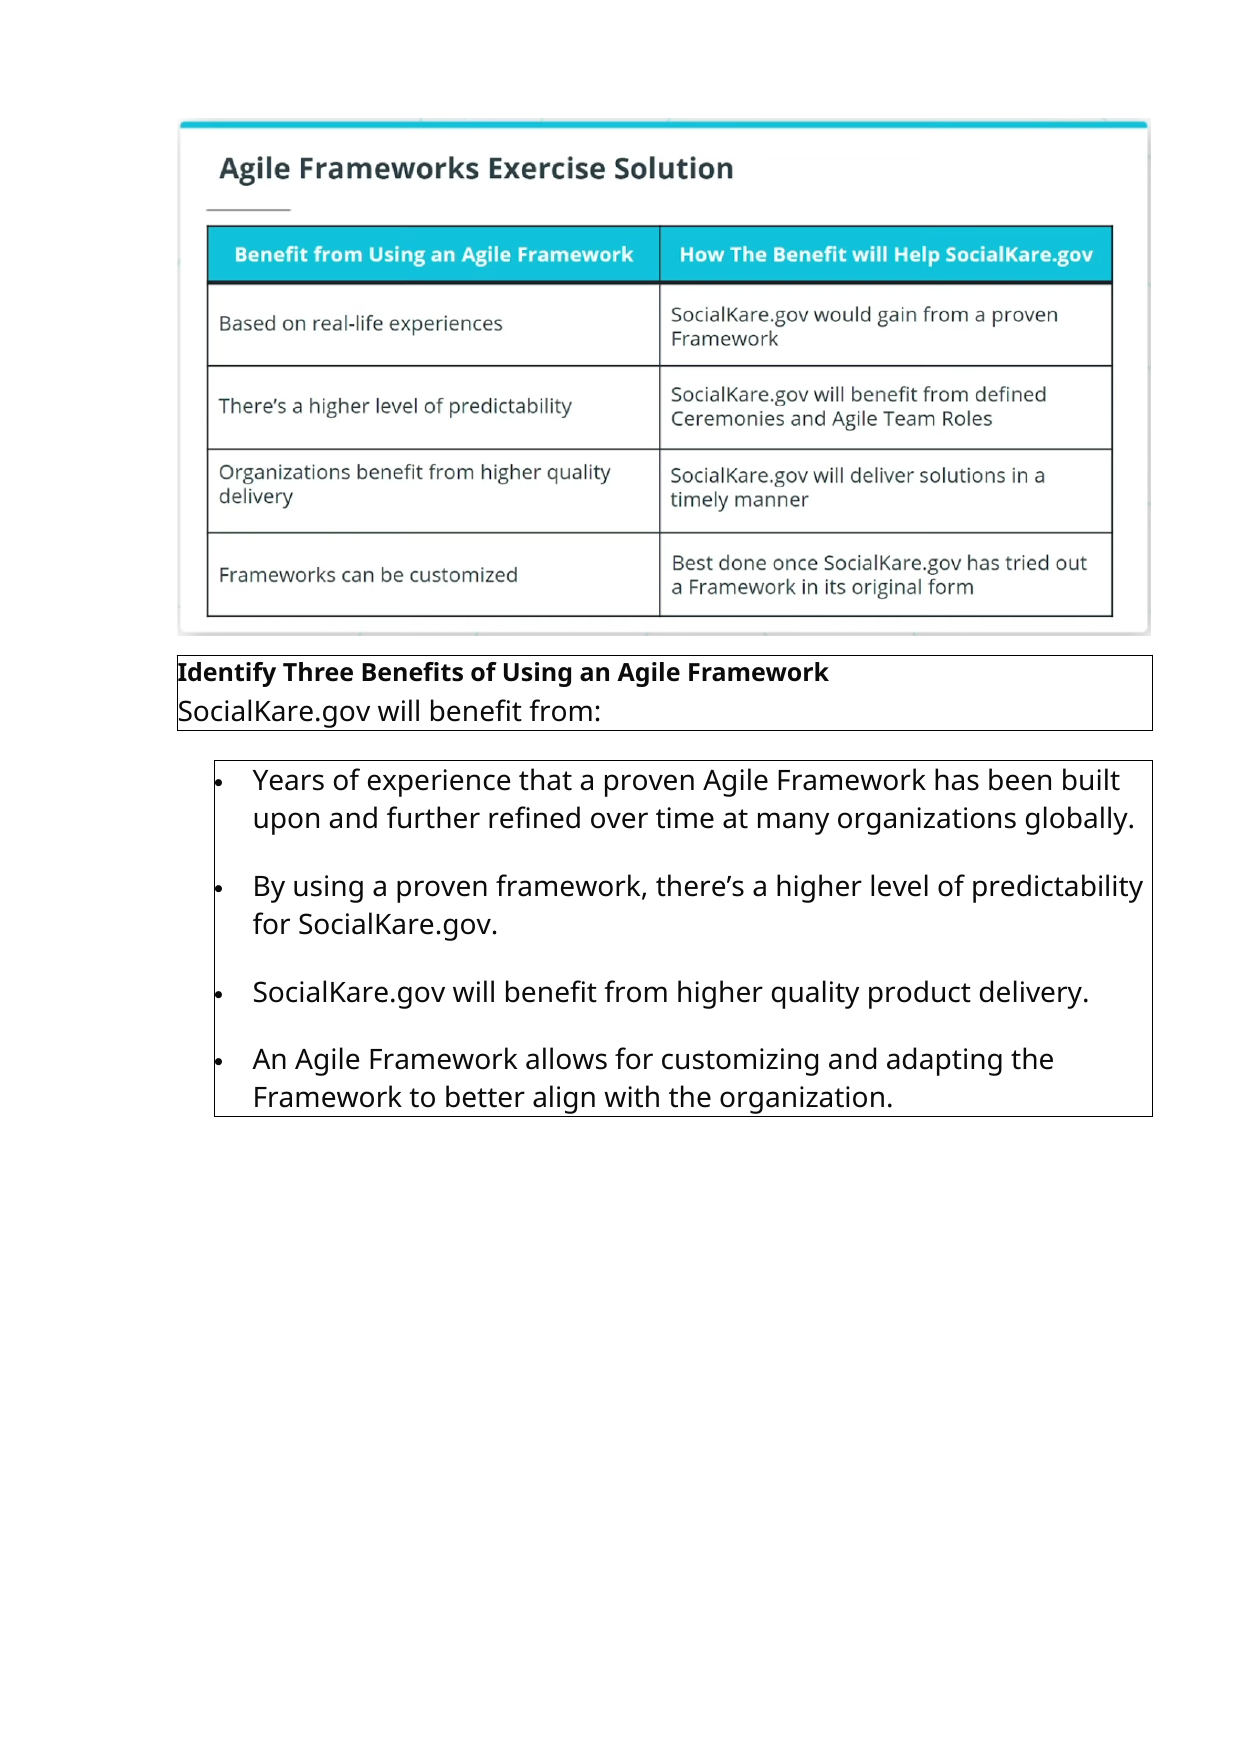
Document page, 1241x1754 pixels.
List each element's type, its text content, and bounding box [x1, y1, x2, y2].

list By using a proven framework, there’s a higher level of predictability for SocialKare.gov. [215, 866, 1152, 943]
list An Agile Framework allows for customizing and adapting the Framework to better align with the organization. [215, 1039, 1152, 1116]
list SocialKare.gov will benefit from higher quality product delivery. [215, 971, 1152, 1010]
picture [177, 118, 1151, 636]
subtitle Identify Three Benefits of Using an Agile Framework [178, 656, 1152, 689]
list Years of experience that a proven Agile Framework has been built upon and further refined over time at many organizations globally. [215, 761, 1152, 837]
text SocialKare.gov will benefit from: [178, 691, 1152, 730]
